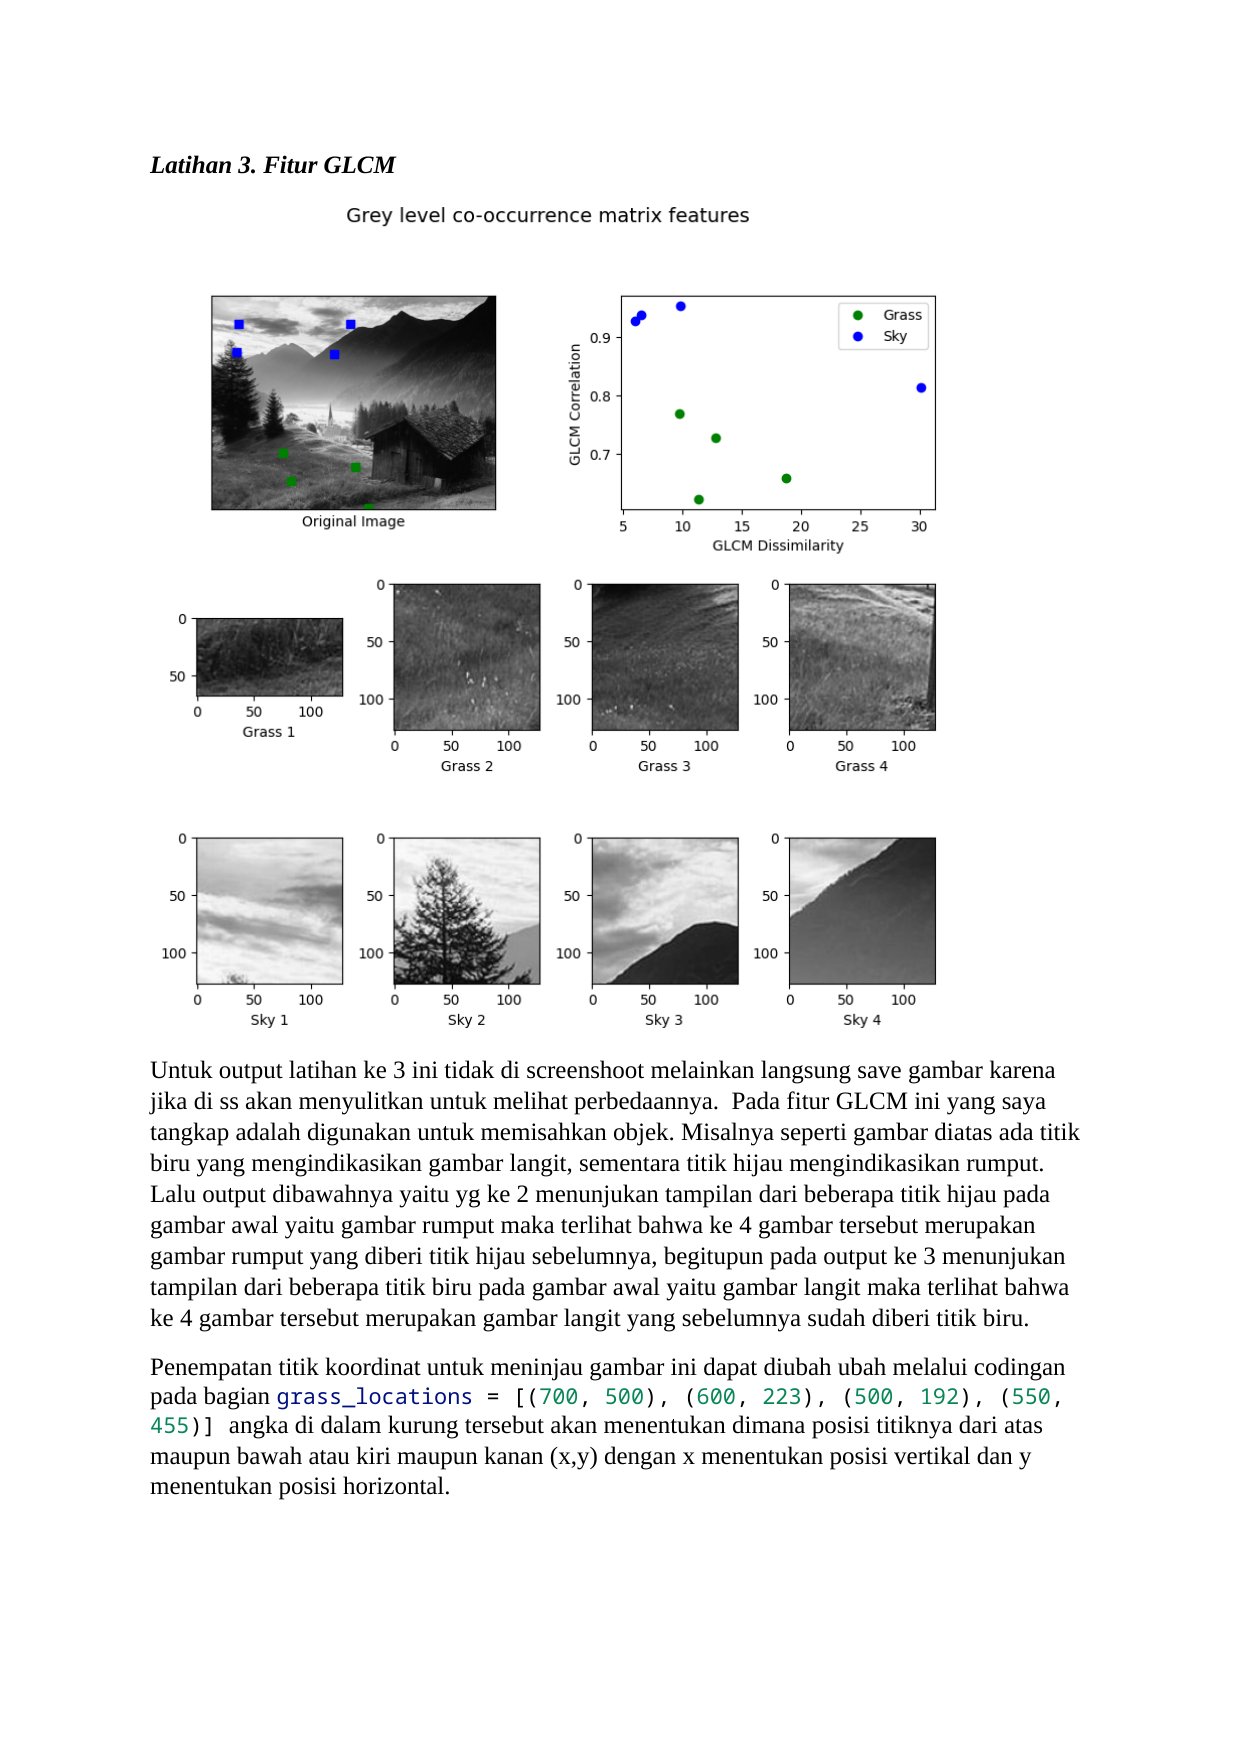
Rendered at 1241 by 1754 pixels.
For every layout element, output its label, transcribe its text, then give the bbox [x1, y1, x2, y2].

text Untuk output latihan ke 3 ini tidak di screenshoot melainkan langsung save gambar karena jika di ss akan menyulitkan untuk melihat perbedaannya. Pada fitur GLCM ini yang saya tangkap adalah digunakan untuk memisahkan objek. Misalnya seperti gambar diatas ada titik biru yang mengindikasikan gambar langit, sementara titik hijau mengindikasikan rumput. Lalu output dibawahnya yaitu yg ke 2 menunjukan tampilan dari beberapa titik hijau pada gambar awal yaitu gambar rumput maka terlihat bahwa ke 4 gambar tersebut merupakan gambar rumput yang diberi titik hijau sebelumnya, begitupun pada output ke 3 menunjukan tampilan dari beberapa titik biru pada gambar awal yaitu gambar langit maka terlihat bahwa ke 4 gambar tersebut merupakan gambar langit yang sebelumnya sudah diberi titik biru. [150, 1055, 1090, 1332]
text Penempatan titik koordinat untuk meninjau gambar ini dapat diubah ubah melalui codingan pada bagian grass_locations = [(700, 500), (600, 223), (500, 192), (550, 455)] angka di dalam kurung tersebut akan menentukan dimana posisi titiknya dari atas maupun bawah atau kiri maupun kanan (x,y) dengan x menentukan posisi vertikal dan y menentukan posisi horizontal. [150, 1351, 1090, 1500]
picture [150, 197, 945, 1037]
text Latihan 3. Fitur GLCM [150, 150, 1090, 179]
